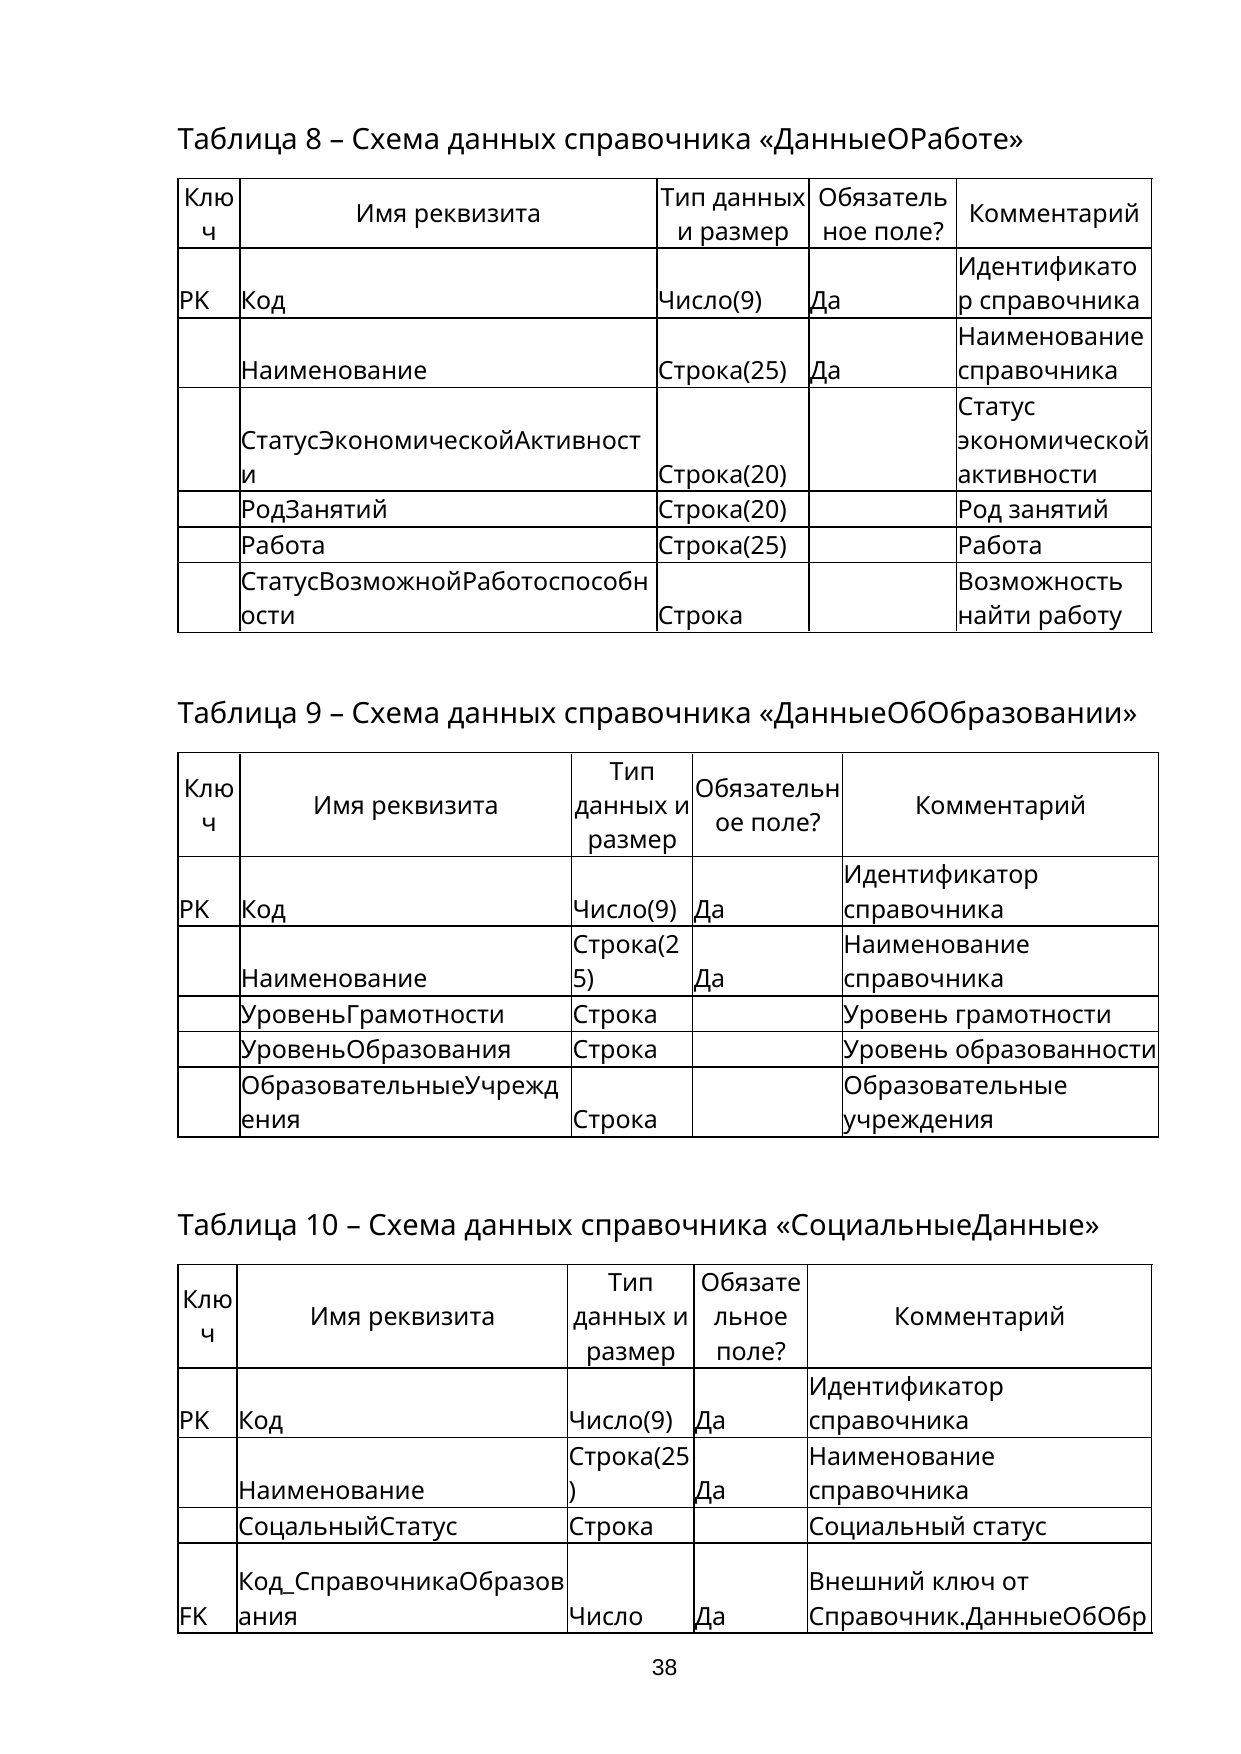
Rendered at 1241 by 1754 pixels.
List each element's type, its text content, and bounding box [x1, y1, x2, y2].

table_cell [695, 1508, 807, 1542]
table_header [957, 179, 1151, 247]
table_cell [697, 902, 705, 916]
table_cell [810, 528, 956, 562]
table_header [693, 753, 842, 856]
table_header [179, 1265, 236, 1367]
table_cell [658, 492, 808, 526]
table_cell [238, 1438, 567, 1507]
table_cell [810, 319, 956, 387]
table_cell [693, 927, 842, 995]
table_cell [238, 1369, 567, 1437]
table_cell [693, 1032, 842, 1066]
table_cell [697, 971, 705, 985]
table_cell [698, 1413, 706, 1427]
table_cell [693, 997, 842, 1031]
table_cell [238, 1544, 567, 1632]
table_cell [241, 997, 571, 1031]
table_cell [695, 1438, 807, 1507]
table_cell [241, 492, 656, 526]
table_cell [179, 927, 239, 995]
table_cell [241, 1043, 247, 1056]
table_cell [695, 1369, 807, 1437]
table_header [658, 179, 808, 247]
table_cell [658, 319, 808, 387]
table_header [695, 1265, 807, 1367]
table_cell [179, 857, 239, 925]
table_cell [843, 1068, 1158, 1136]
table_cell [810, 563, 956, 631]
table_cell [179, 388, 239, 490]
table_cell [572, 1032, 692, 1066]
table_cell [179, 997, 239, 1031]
text Таблица 10 – Схема данных справочника «СоциальныеДанные» [177, 1204, 1152, 1244]
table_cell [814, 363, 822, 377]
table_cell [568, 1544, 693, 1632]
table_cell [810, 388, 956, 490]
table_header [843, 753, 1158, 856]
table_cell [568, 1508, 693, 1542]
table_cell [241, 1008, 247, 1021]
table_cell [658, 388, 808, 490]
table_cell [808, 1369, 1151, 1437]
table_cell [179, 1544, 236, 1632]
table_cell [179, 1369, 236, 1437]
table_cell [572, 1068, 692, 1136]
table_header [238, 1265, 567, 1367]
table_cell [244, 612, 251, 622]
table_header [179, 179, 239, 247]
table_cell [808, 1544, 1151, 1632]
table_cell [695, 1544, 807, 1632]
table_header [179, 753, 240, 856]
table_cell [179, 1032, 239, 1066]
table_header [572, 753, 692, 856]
text Таблица 8 – Схема данных справочника «ДанныеОРаботе» [177, 118, 1152, 158]
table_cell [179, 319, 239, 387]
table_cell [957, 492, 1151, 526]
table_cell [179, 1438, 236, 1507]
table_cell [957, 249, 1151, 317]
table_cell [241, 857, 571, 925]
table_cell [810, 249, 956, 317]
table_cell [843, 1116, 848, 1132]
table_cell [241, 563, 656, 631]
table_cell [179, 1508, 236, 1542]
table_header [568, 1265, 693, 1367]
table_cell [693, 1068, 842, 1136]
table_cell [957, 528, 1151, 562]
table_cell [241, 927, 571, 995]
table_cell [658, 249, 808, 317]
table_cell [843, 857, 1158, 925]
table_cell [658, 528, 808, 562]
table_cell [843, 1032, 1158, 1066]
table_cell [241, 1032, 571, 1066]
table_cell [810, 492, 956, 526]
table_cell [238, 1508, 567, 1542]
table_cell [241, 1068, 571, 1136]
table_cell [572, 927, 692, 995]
text Таблица 9 – Схема данных справочника «ДанныеОбОбразовании» [177, 692, 1152, 732]
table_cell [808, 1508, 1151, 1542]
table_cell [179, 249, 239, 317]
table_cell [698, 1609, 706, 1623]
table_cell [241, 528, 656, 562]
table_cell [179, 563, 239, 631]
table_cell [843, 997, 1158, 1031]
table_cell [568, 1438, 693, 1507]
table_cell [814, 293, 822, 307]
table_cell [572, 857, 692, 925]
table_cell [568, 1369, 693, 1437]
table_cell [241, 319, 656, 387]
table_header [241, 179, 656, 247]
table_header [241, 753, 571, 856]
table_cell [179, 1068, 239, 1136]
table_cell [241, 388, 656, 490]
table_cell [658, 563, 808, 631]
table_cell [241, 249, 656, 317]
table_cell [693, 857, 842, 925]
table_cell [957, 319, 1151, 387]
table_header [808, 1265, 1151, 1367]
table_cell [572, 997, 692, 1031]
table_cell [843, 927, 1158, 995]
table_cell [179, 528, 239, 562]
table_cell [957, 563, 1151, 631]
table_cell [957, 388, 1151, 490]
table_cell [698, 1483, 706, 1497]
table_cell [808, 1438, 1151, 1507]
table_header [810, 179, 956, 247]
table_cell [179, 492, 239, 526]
